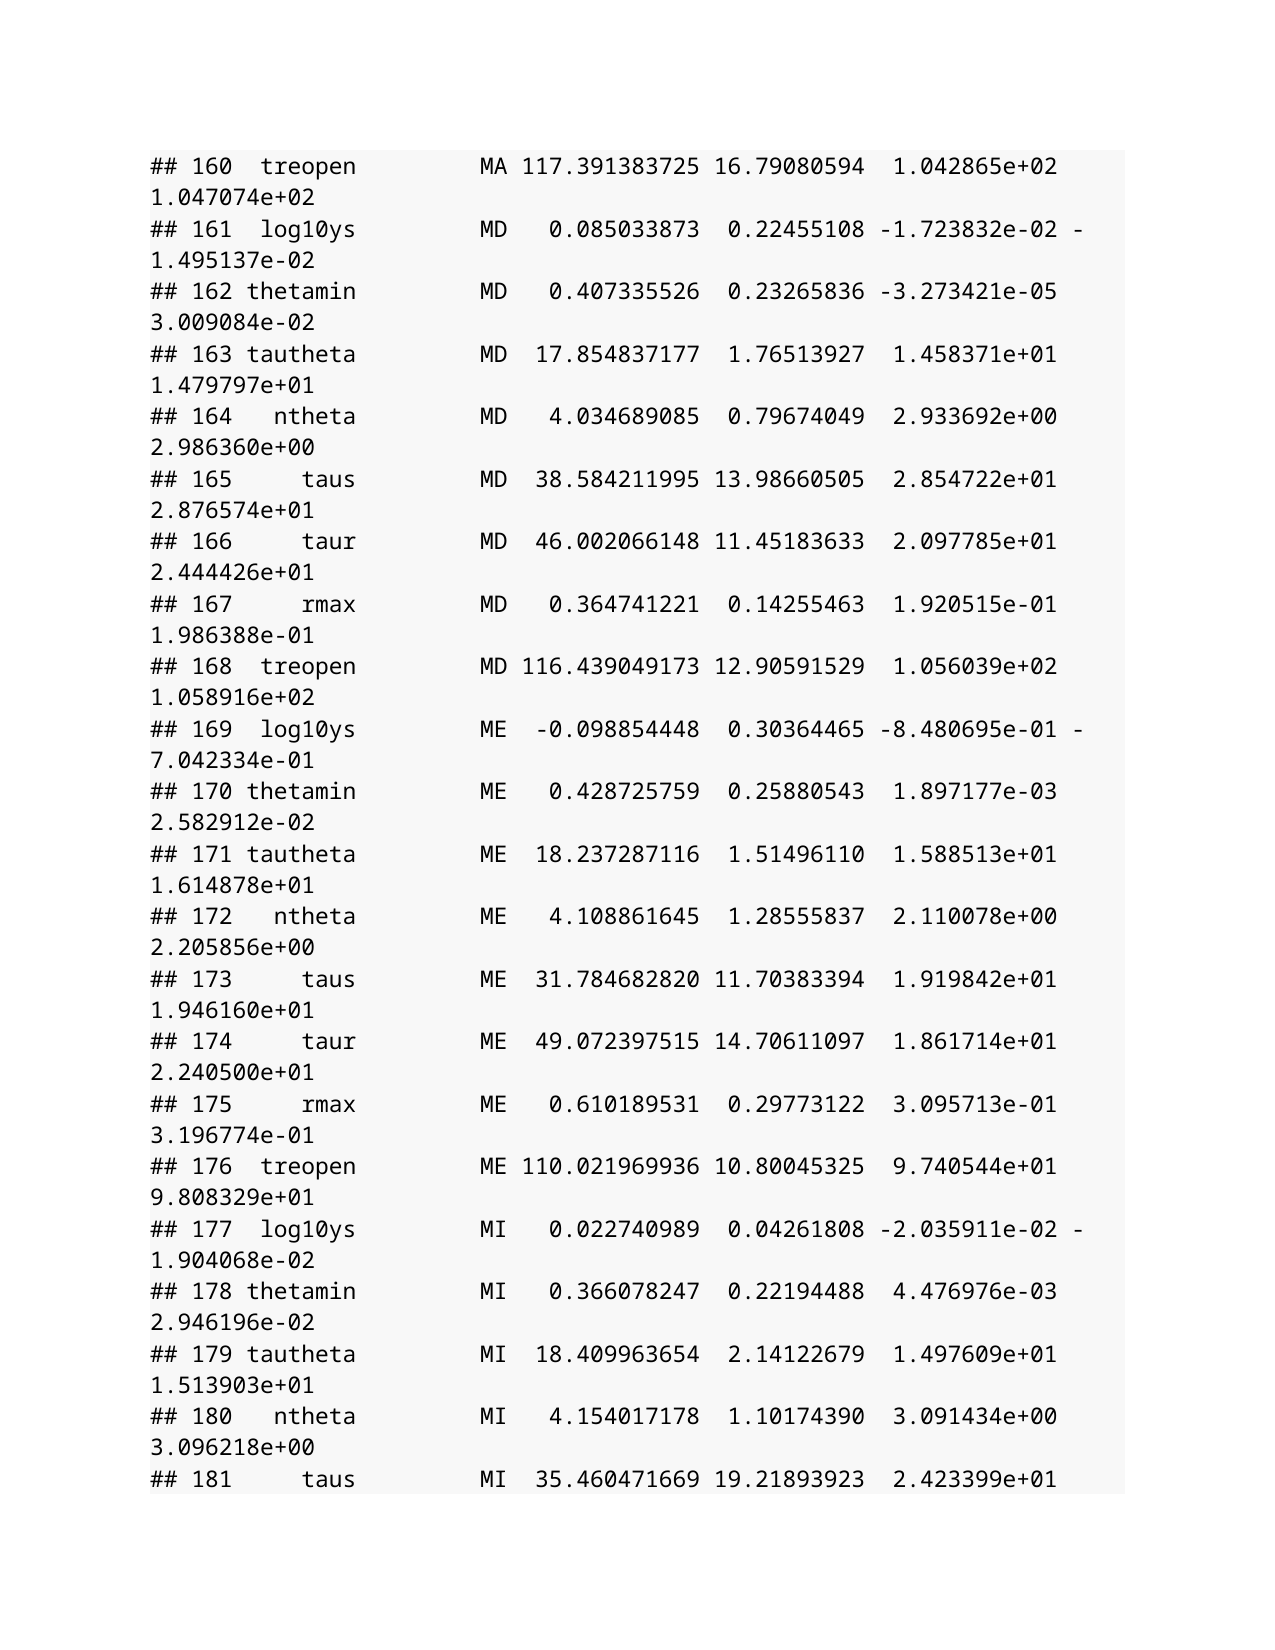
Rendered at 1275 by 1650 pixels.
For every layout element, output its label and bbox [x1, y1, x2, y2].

text [150, 150, 1125, 1494]
